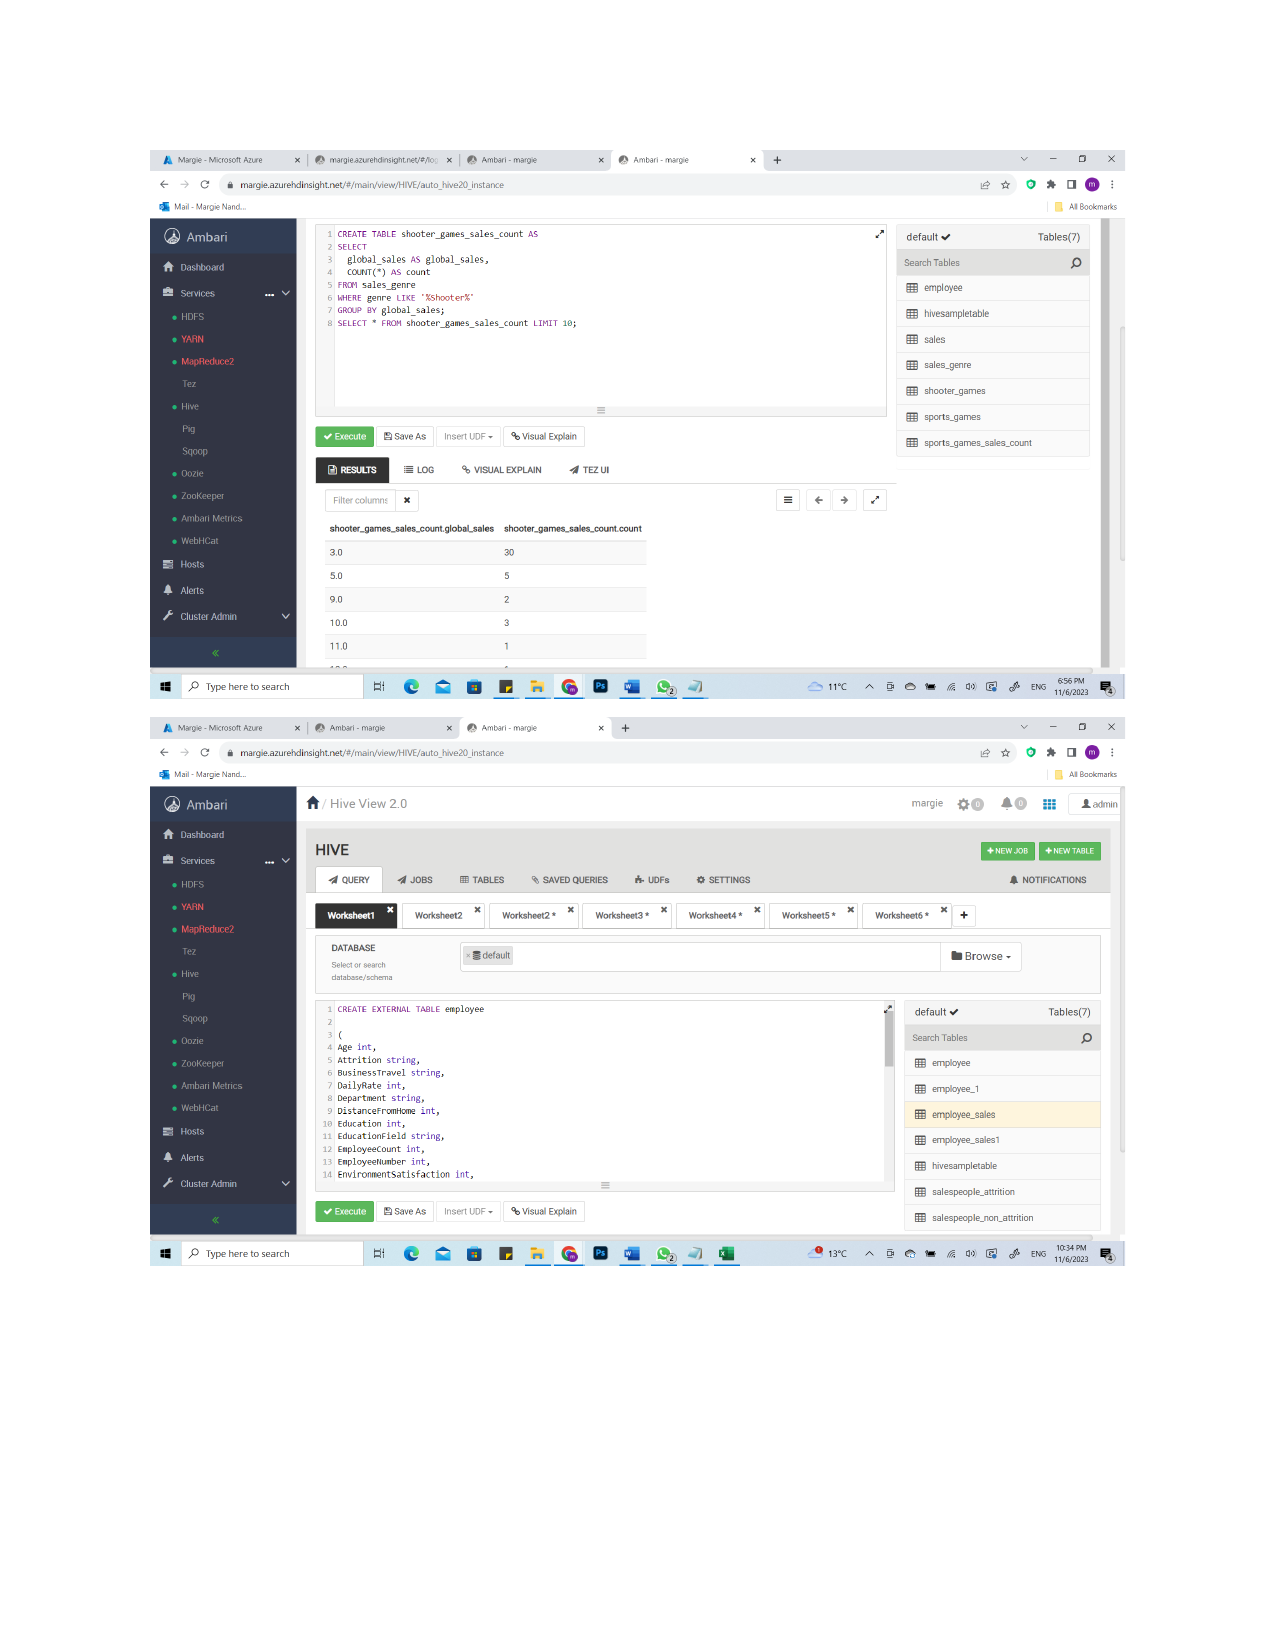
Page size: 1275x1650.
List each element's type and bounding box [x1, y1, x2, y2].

picture [150, 150, 1125, 699]
picture [150, 717, 1125, 1266]
